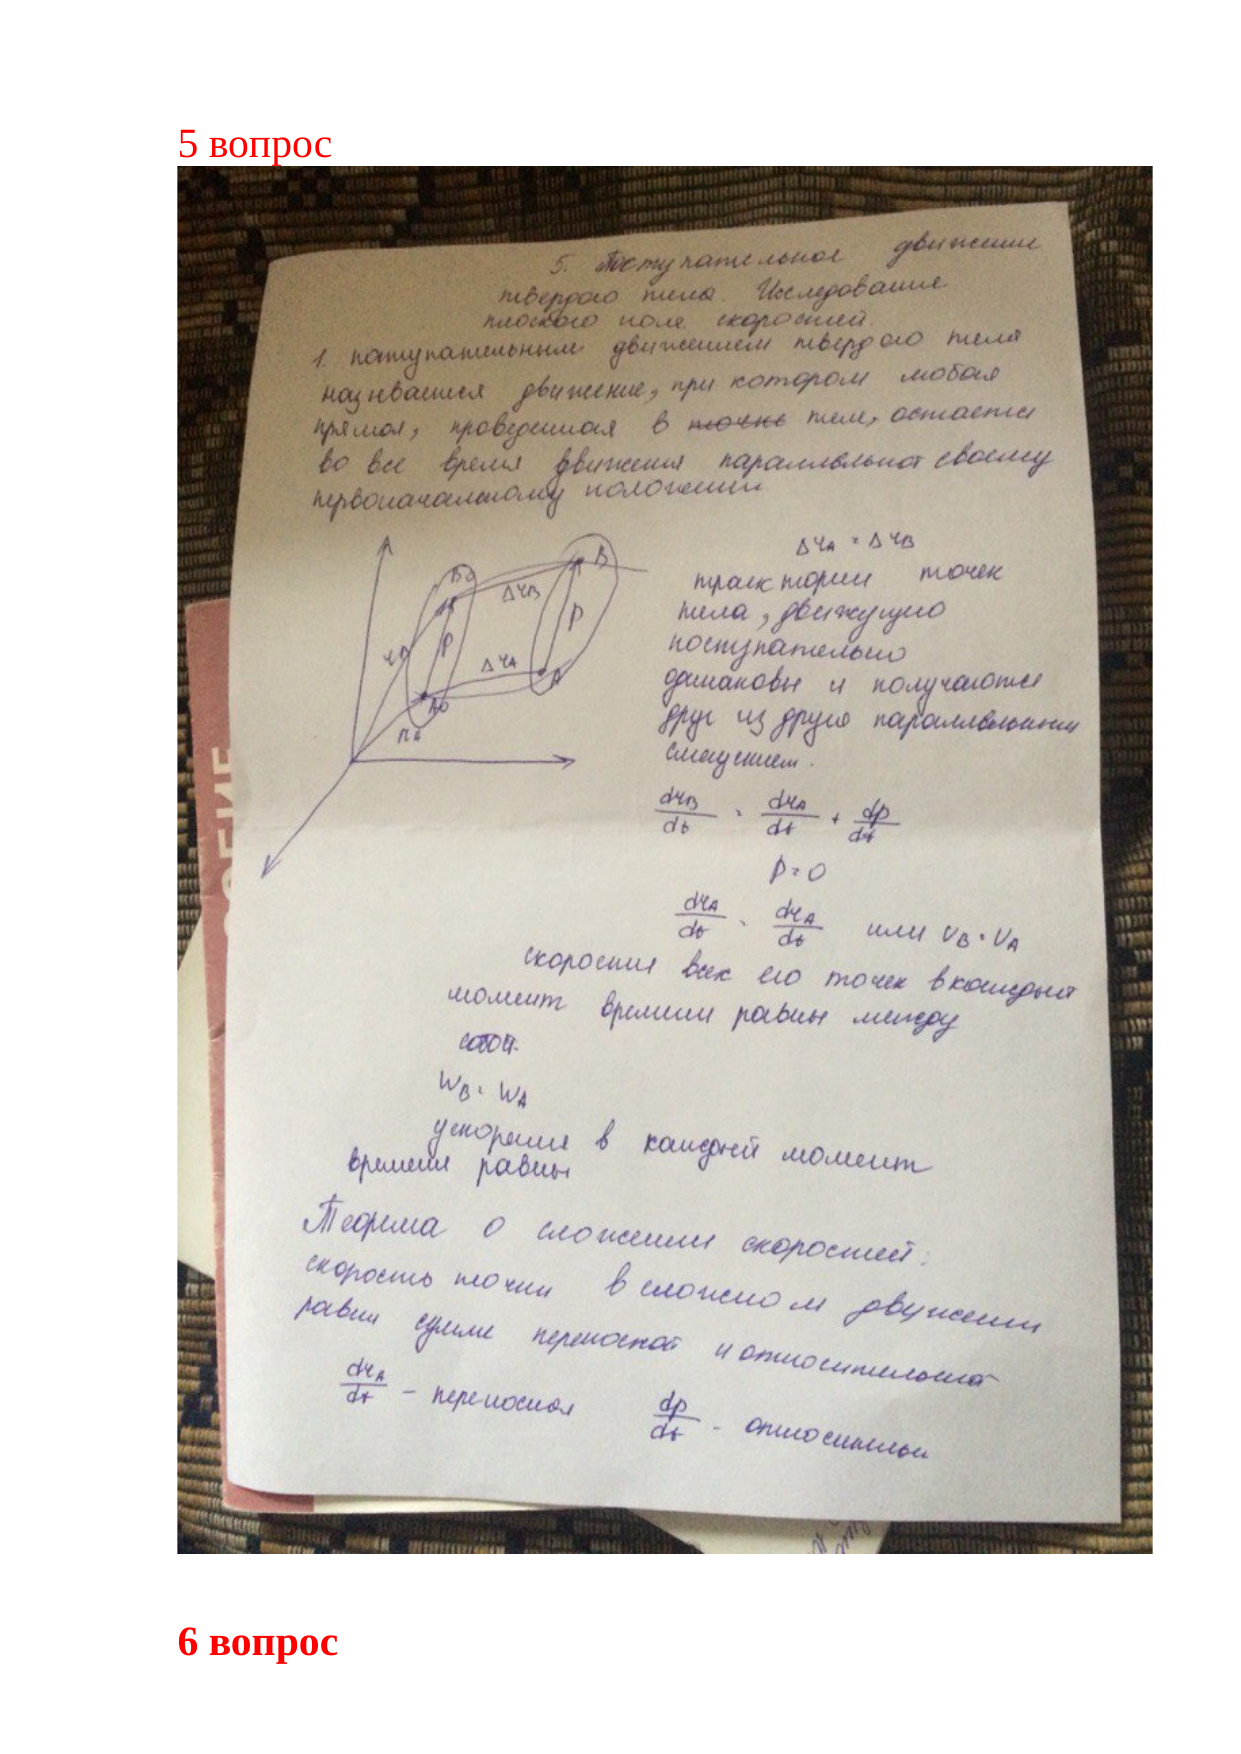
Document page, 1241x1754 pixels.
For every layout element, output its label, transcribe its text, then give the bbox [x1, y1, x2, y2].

text 6 вопрос [177, 1616, 1152, 1664]
picture [177, 166, 1153, 1554]
text 5 вопрос [177, 118, 1152, 166]
